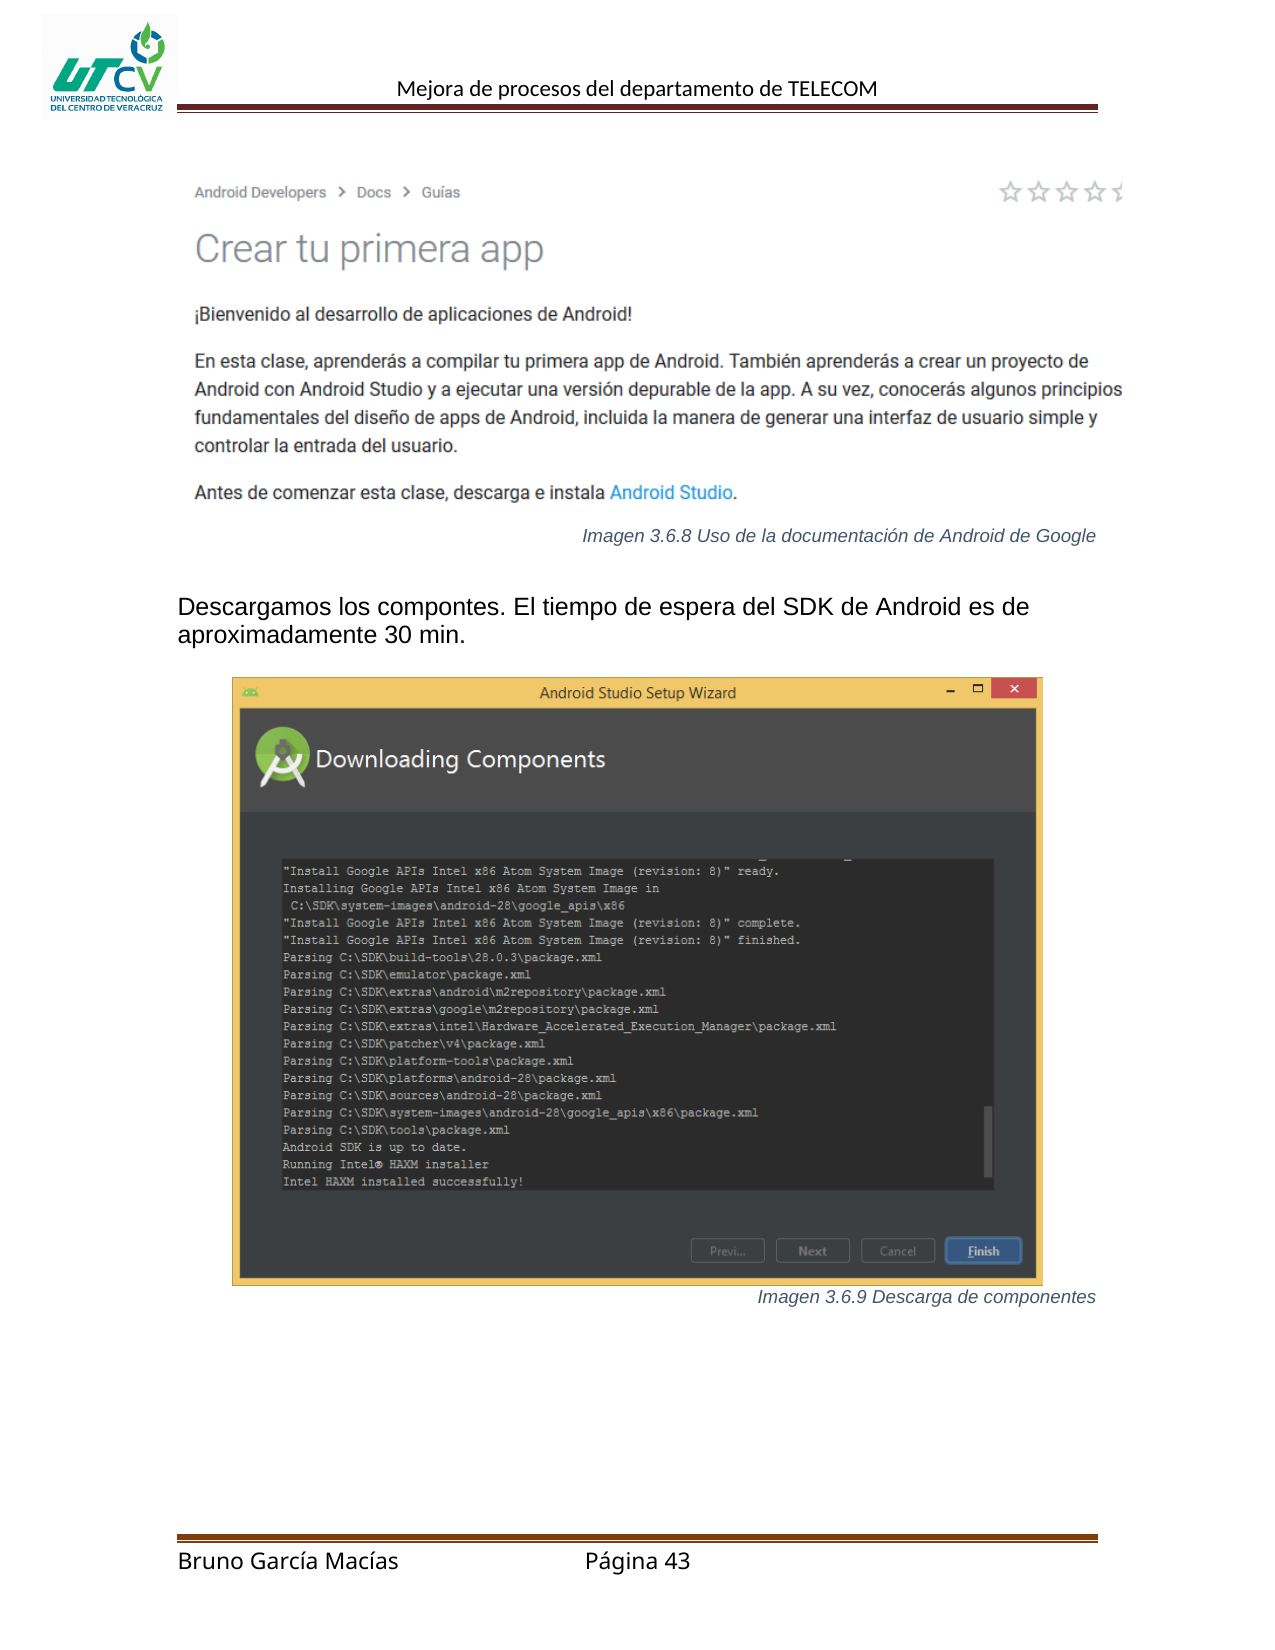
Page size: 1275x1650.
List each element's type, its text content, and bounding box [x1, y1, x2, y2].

picture [232, 677, 1043, 1286]
text Imagen 3.6.9 Descarga de componentes [177, 1286, 1098, 1307]
picture [177, 173, 1123, 525]
text Descargamos los compontes. El tiempo de espera del SDK de Android es de aproximadamente 30 min. [177, 591, 1098, 649]
picture [41, 14, 178, 120]
text Imagen 3.6.8 Uso de la documentación de Android de Google [177, 525, 1098, 546]
